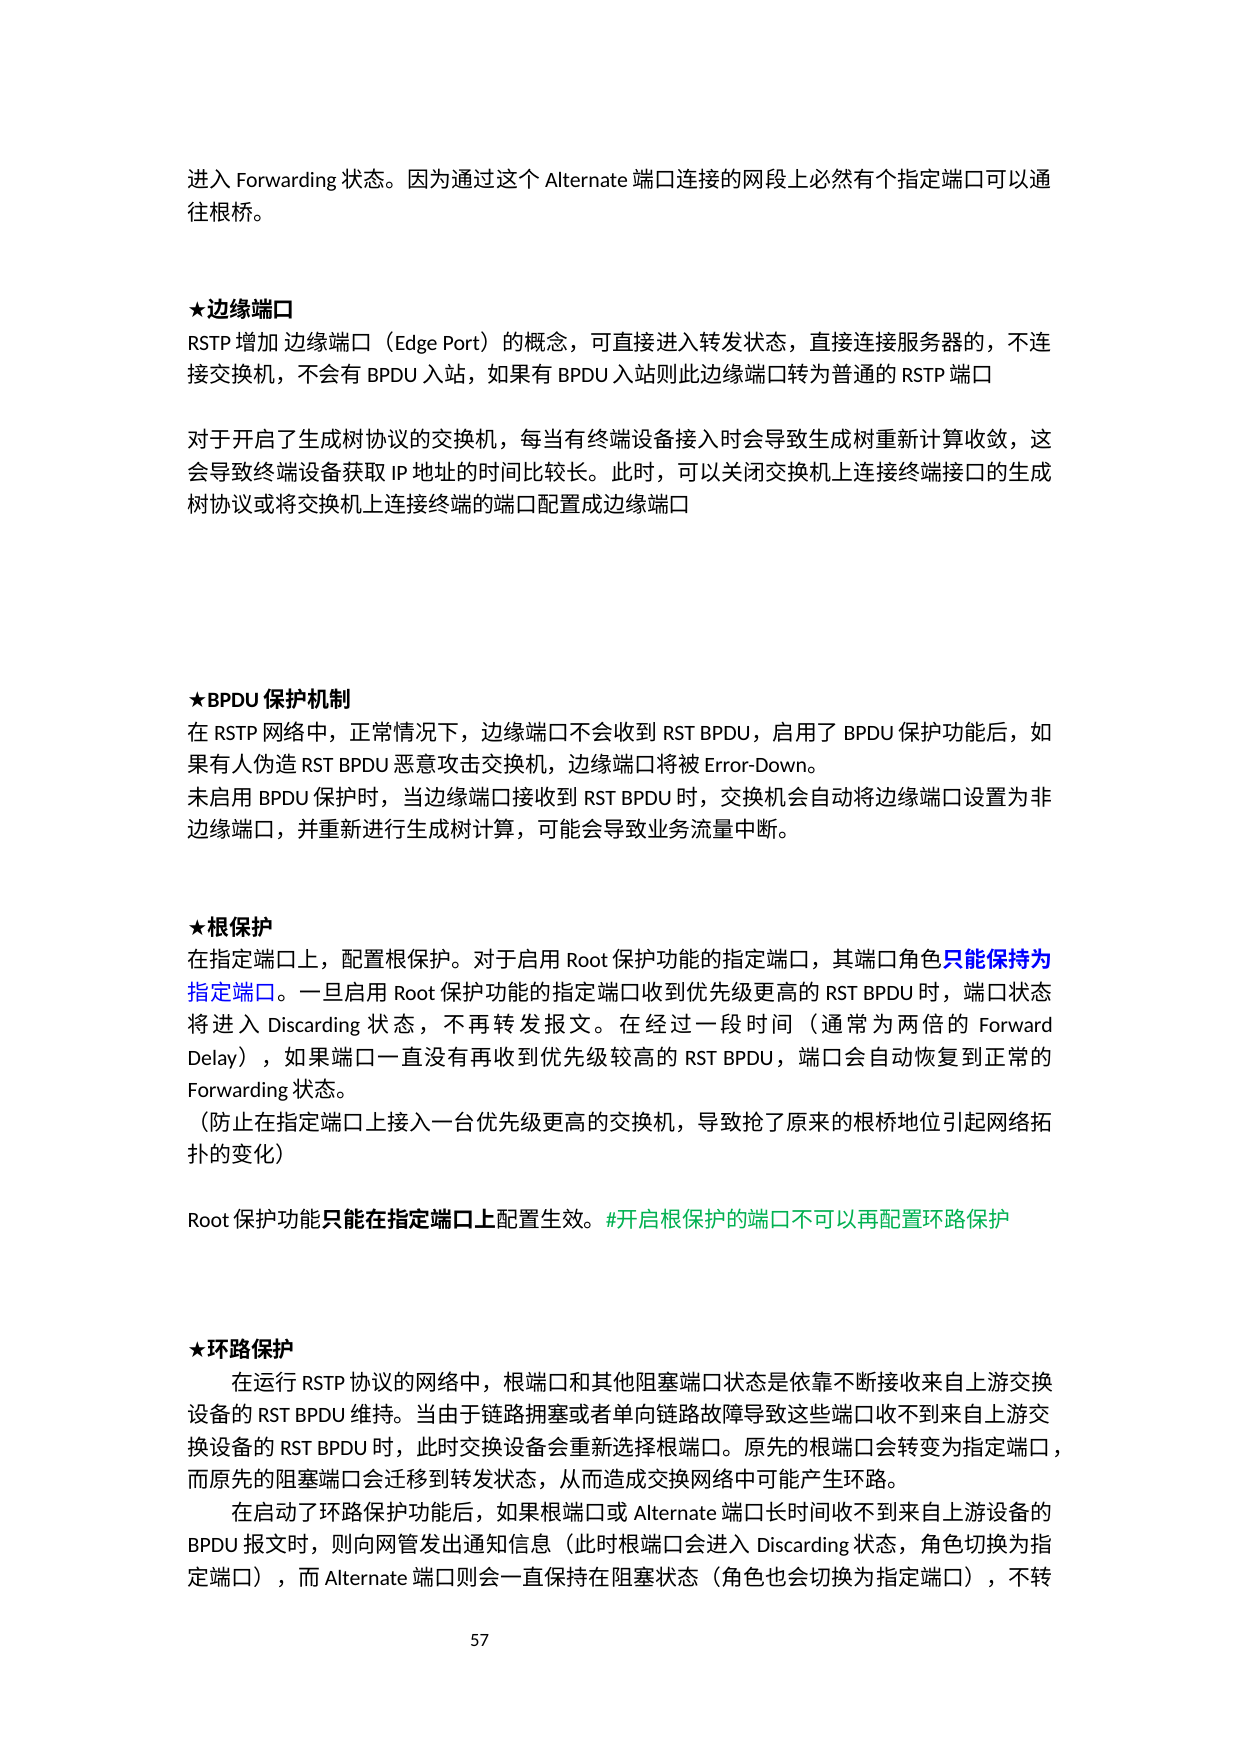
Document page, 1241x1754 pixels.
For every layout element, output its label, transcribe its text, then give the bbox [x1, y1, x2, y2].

text ★环路保护 [187, 1332, 1053, 1364]
text ★根保护 [187, 909, 1053, 942]
text 在指定端口上，配置根保护。对于启用Root保护功能的指定端口，其端口角色只能保持为指定端口。一旦启用Root保护功能的指定端口收到优先级更高的RST BPDU时，端口状态将进入Discarding状态，不再转发报文。在经过一段时间（通常为两倍的Forward Delay），如果端口一直没有再收到优先级较高的RST BPDU，端口会自动恢复到正常的Forwarding状态。 [187, 942, 1053, 1104]
text 对于开启了生成树协议的交换机，每当有终端设备接入时会导致生成树重新计算收敛，这会导致终端设备获取IP地址的时间比较长。此时，可以关闭交换机上连接终端接口的生成树协议或将交换机上连接终端的端口配置成边缘端口 [187, 422, 1053, 519]
text Root保护功能只能在指定端口上配置生效。#开启根保护的端口不可以再配置环路保护 [187, 1202, 1053, 1234]
text 在RSTP网络中，正常情况下，边缘端口不会收到RST BPDU，启用了BPDU保护功能后，如果有人伪造RST BPDU恶意攻击交换机，边缘端口将被Error-Down。 [187, 714, 1053, 779]
text 在运行RSTP协议的网络中，根端口和其他阻塞端口状态是依靠不断接收来自上游交换设备的RST BPDU维持。当由于链路拥塞或者单向链路故障导致这些端口收不到来自上游交换设备的RST BPDU时，此时交换设备会重新选择根端口。原先的根端口会转变为指定端口，而原先的阻塞端口会迁移到转发状态，从而造成交换网络中可能产生环路。 [187, 1364, 1053, 1494]
text 未启用BPDU保护时，当边缘端口接收到RST BPDU时，交换机会自动将边缘端口设置为非边缘端口，并重新进行生成树计算，可能会导致业务流量中断。 [187, 779, 1053, 844]
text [187, 162, 1053, 227]
text （防止在指定端口上接入一台优先级更高的交换机，导致抢了原来的根桥地位引起网络拓扑的变化） [187, 1104, 1053, 1169]
text RSTP增加 边缘端口（Edge Port）的概念，可直接进入转发状态，直接连接服务器的，不连接交换机，不会有BPDU入站，如果有BPDU入站则此边缘端口转为普通的RSTP端口 [187, 324, 1053, 389]
text ★边缘端口 [187, 292, 1053, 324]
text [187, 1494, 1053, 1592]
text ★BPDU保护机制 [187, 682, 1053, 714]
